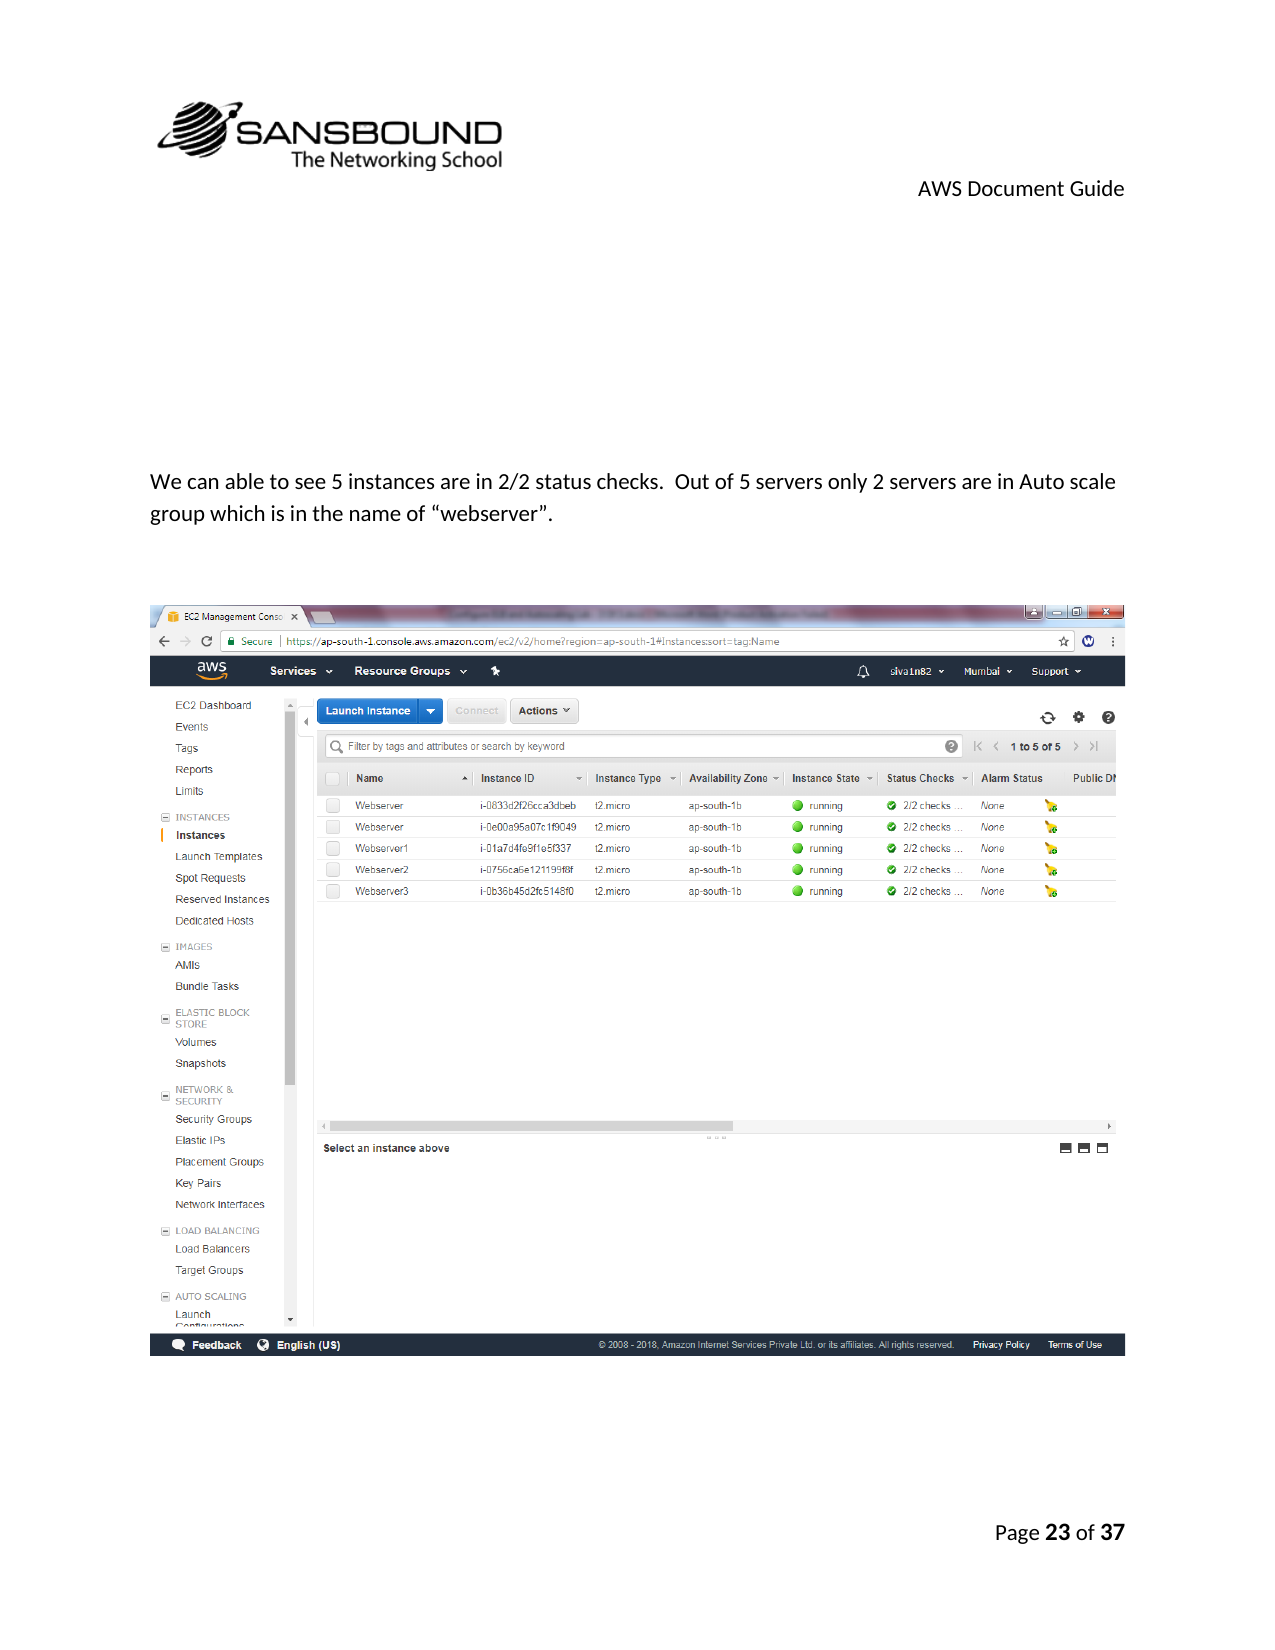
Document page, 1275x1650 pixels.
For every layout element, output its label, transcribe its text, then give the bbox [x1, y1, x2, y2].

picture [150, 605, 1125, 1356]
picture [150, 75, 514, 197]
text We can able to see 5 instances are in 2/2 status checks. Out of 5 servers only 2 servers are in Auto scale group which is in the name of “webserver”. [150, 467, 1125, 527]
